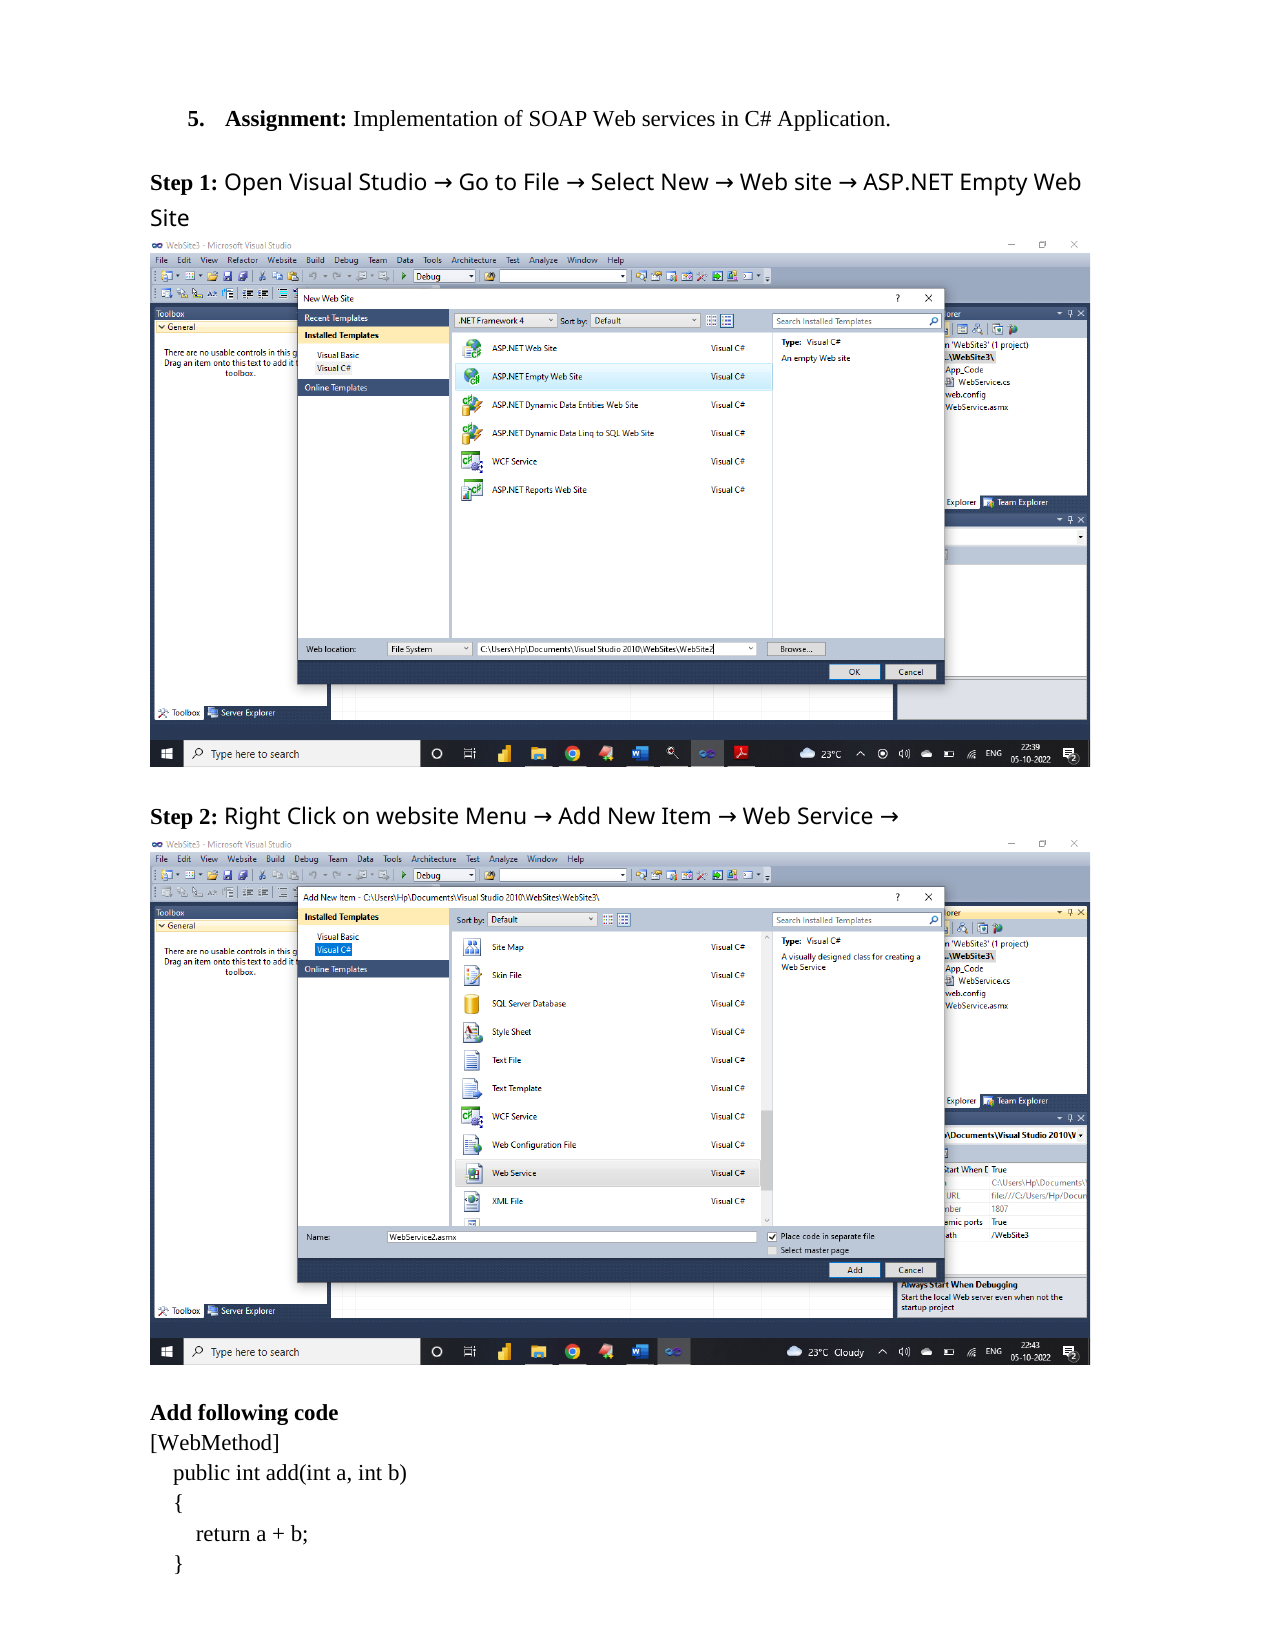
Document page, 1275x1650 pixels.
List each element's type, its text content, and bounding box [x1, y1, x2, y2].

text { [150, 1489, 1125, 1516]
picture [150, 836, 1091, 1365]
text Step 2: Right Click on website Menu → Add New Item → Web Service → [150, 800, 1125, 831]
text } [150, 1550, 1125, 1576]
list Assignment: Implementation of SOAP Web services in C# Application. [187, 105, 1125, 132]
text Step 1: Open Visual Studio → Go to File → Select New → Web site → ASP.NET Empty Web Site [150, 166, 1125, 233]
text return a + b; [150, 1520, 1125, 1546]
text [WebMethod] [150, 1429, 1125, 1455]
picture [150, 237, 1091, 767]
text Add following code [150, 1399, 1125, 1425]
text public int add(int a, int b) [150, 1459, 1125, 1486]
